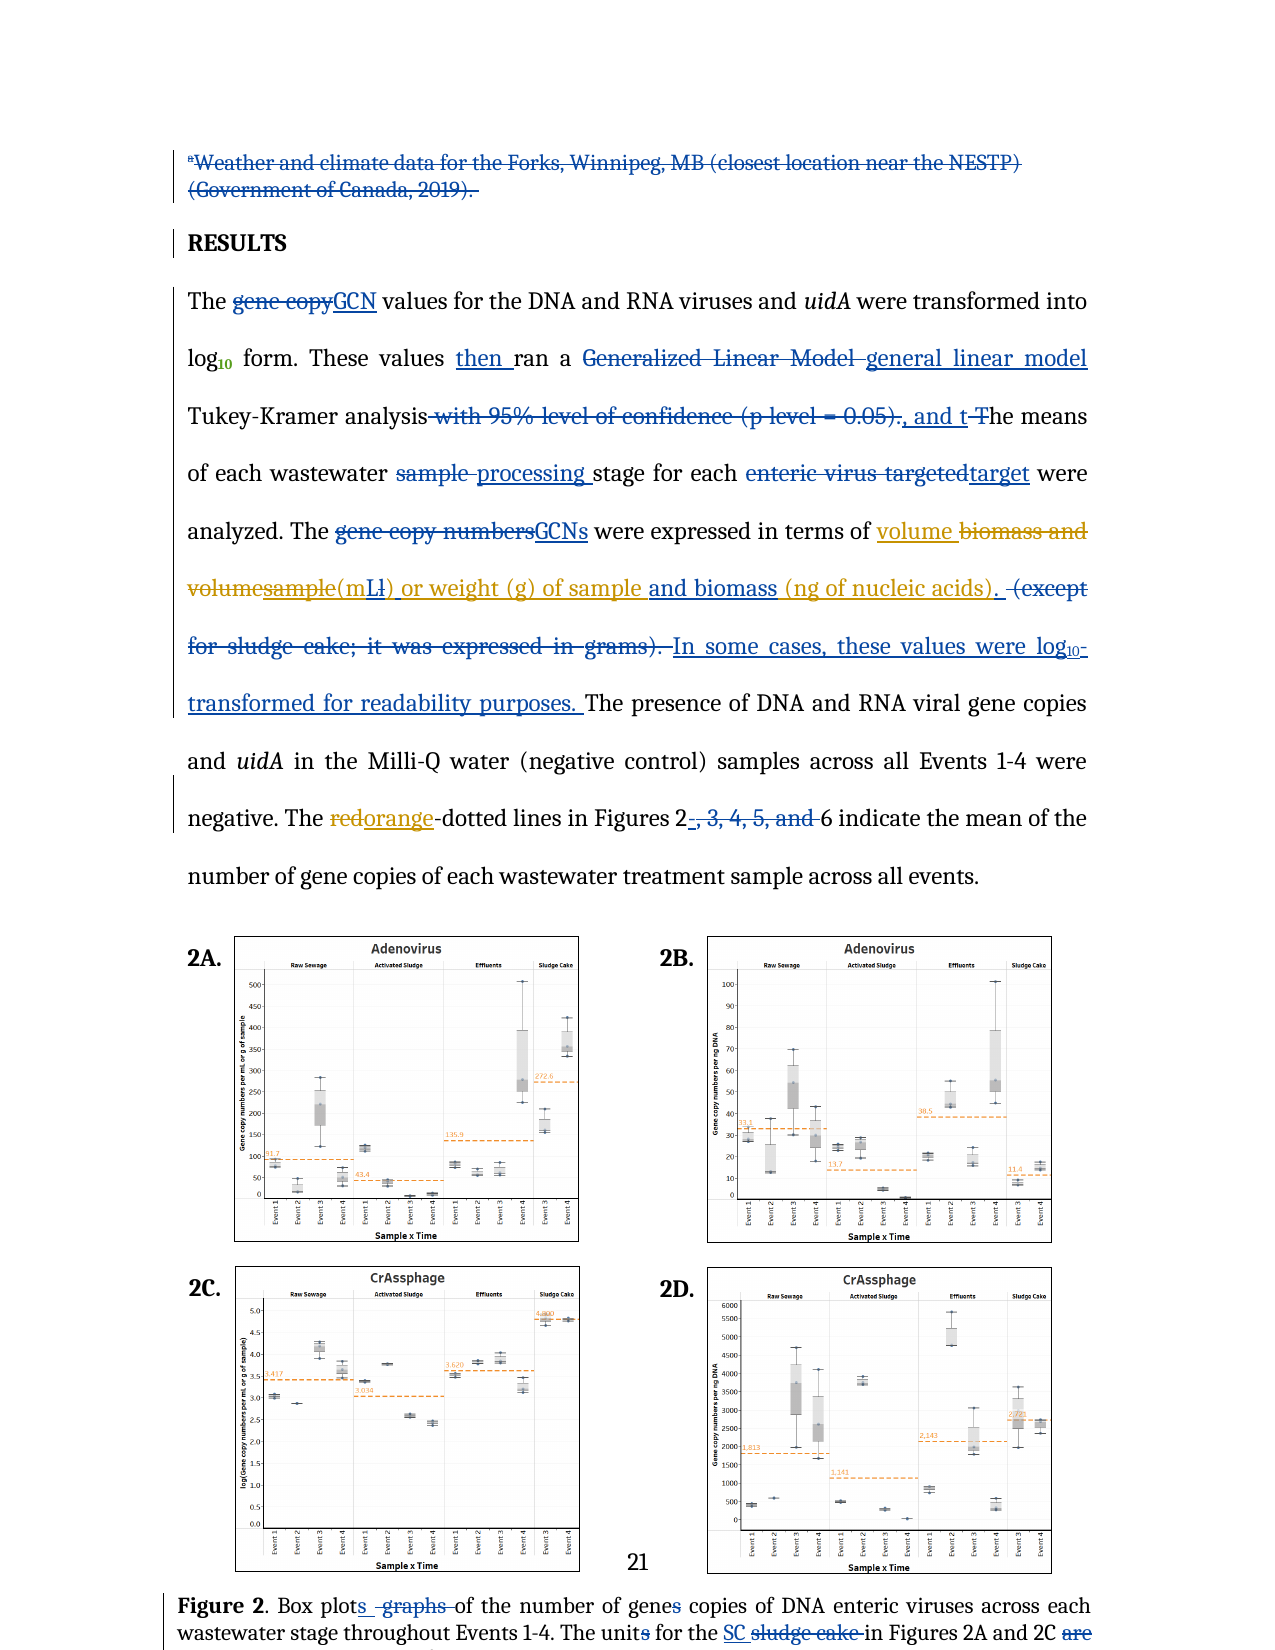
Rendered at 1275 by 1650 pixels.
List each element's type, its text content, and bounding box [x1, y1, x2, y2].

text The values for the DNA and RNA viruses and uidA were transformed into log10 form. These values ran a Tukey-Kramer analysishe means of each wastewater stage for each were analyzed. The were expressed in terms of The presence of DNA and RNA viral gene copies and uidA in the Milli-Q water (negative control) samples across all Events 1-4 were negative. The -dotted lines in Figures 26 indicate the mean of the number of gene copies of each wastewater treatment sample across all events. [187, 287, 1087, 890]
picture [708, 937, 1051, 1242]
picture [708, 1268, 1051, 1573]
picture [236, 1267, 579, 1571]
text RESULTS [187, 229, 1087, 258]
picture [235, 937, 578, 1241]
